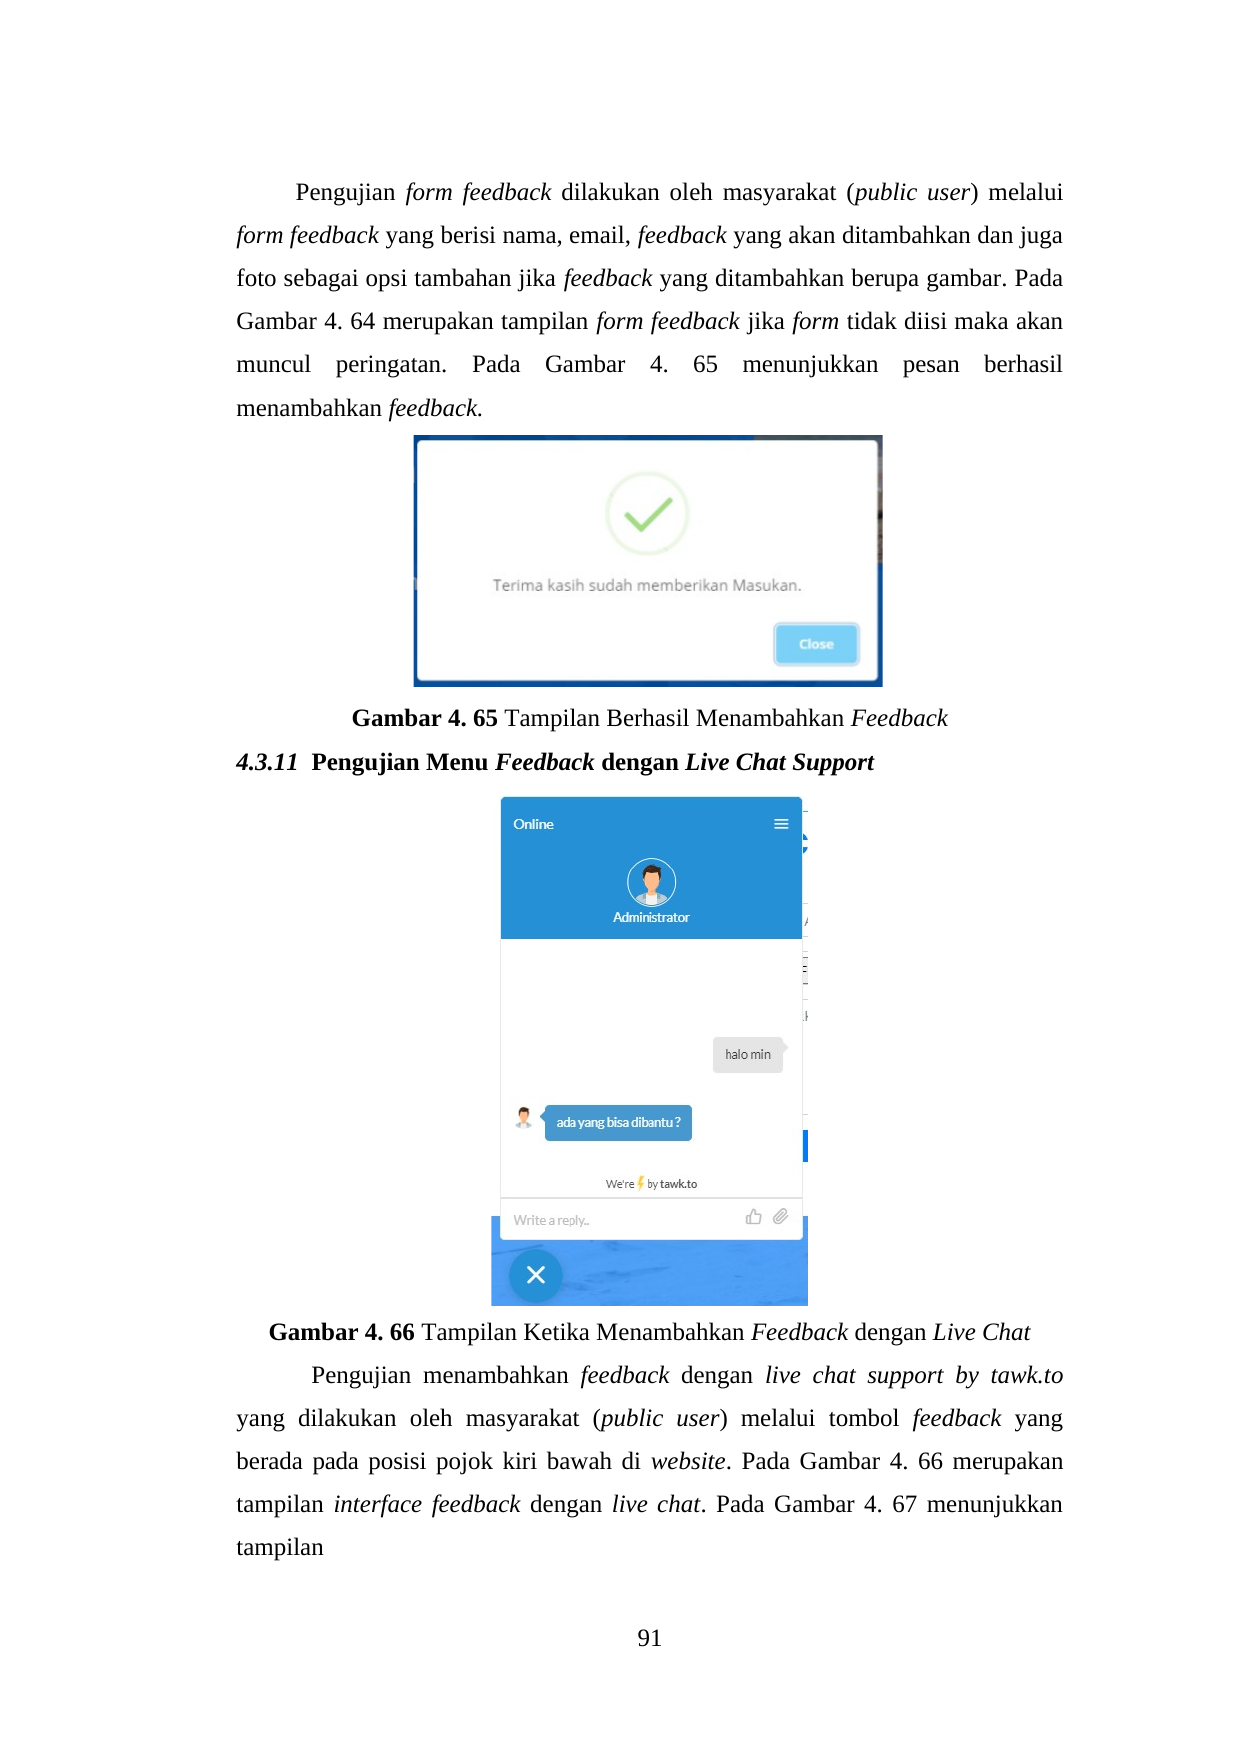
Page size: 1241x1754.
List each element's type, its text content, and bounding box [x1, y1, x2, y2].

picture [413, 435, 883, 687]
text Pengujian form feedback dilakukan oleh masyarakat (public user) melalui form feedback yang berisi nama, email, feedback yang akan ditambahkan dan juga foto sebagai opsi tambahan jika feedback yang ditambahkan berupa gambar. Pada Gambar 4. 64 merupakan tampilan form feedback jika form tidak diisi maka akan muncul peringatan. Pada Gambar 4. 65 menunjukkan pesan berhasil menambahkan feedback. [236, 177, 1063, 421]
picture [491, 796, 808, 1306]
list Pengujian Menu Feedback dengan Live Chat Support [236, 747, 1109, 775]
text Pengujian menambahkan feedback dengan live chat support by tawk.to yang dilakukan oleh masyarakat (public user) melalui tombol feedback yang berada pada posisi pojok kiri bawah di website. Pada Gambar 4. 66 merupakan tampilan interface feedback dengan live chat. Pada Gambar 4. 67 menunjukkan tampilan [236, 1360, 1064, 1561]
text Gambar 4. 65 Tampilan Berhasil Menambahkan Feedback [265, 703, 1034, 732]
